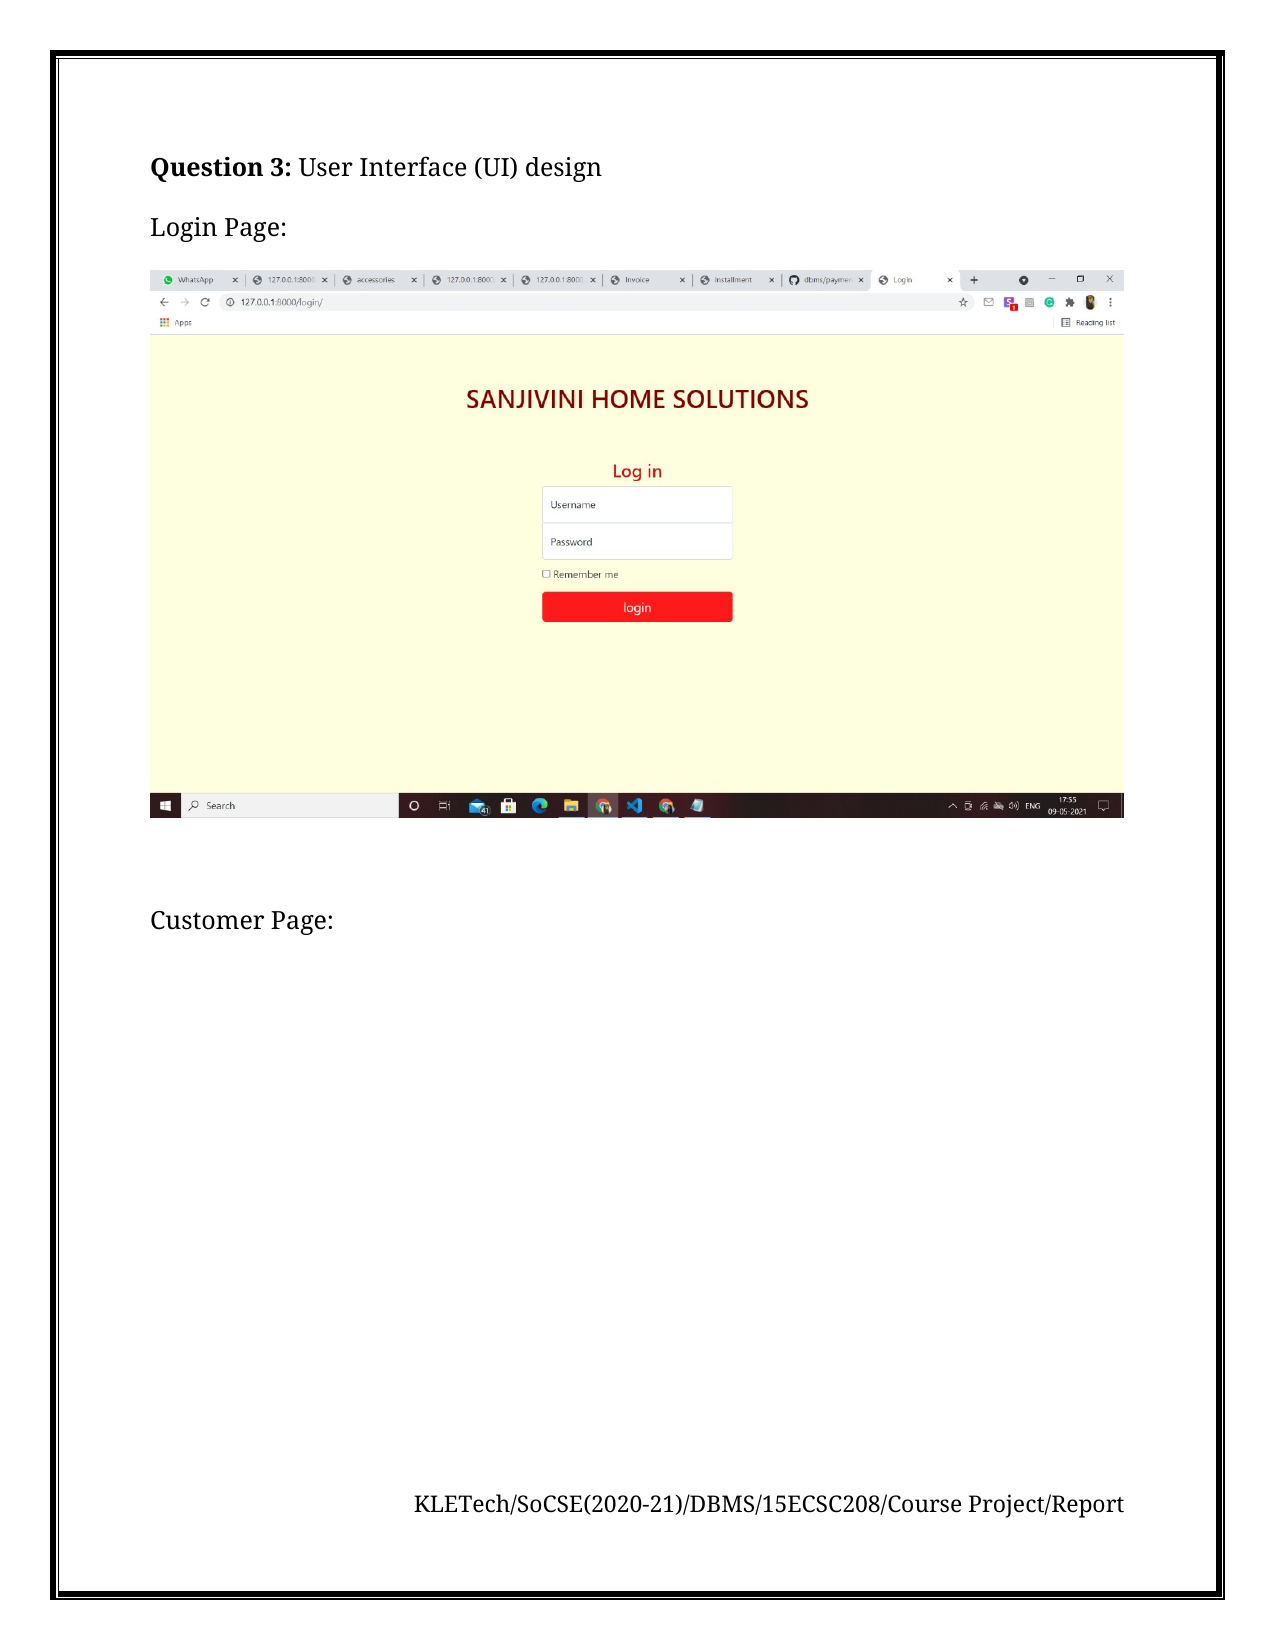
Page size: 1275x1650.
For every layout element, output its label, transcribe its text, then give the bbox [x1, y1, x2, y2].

text Login Page: [150, 210, 1125, 244]
text Customer Page: [150, 903, 1125, 937]
text Question 3: User Interface (UI) design [150, 150, 1125, 184]
picture [150, 270, 1124, 818]
